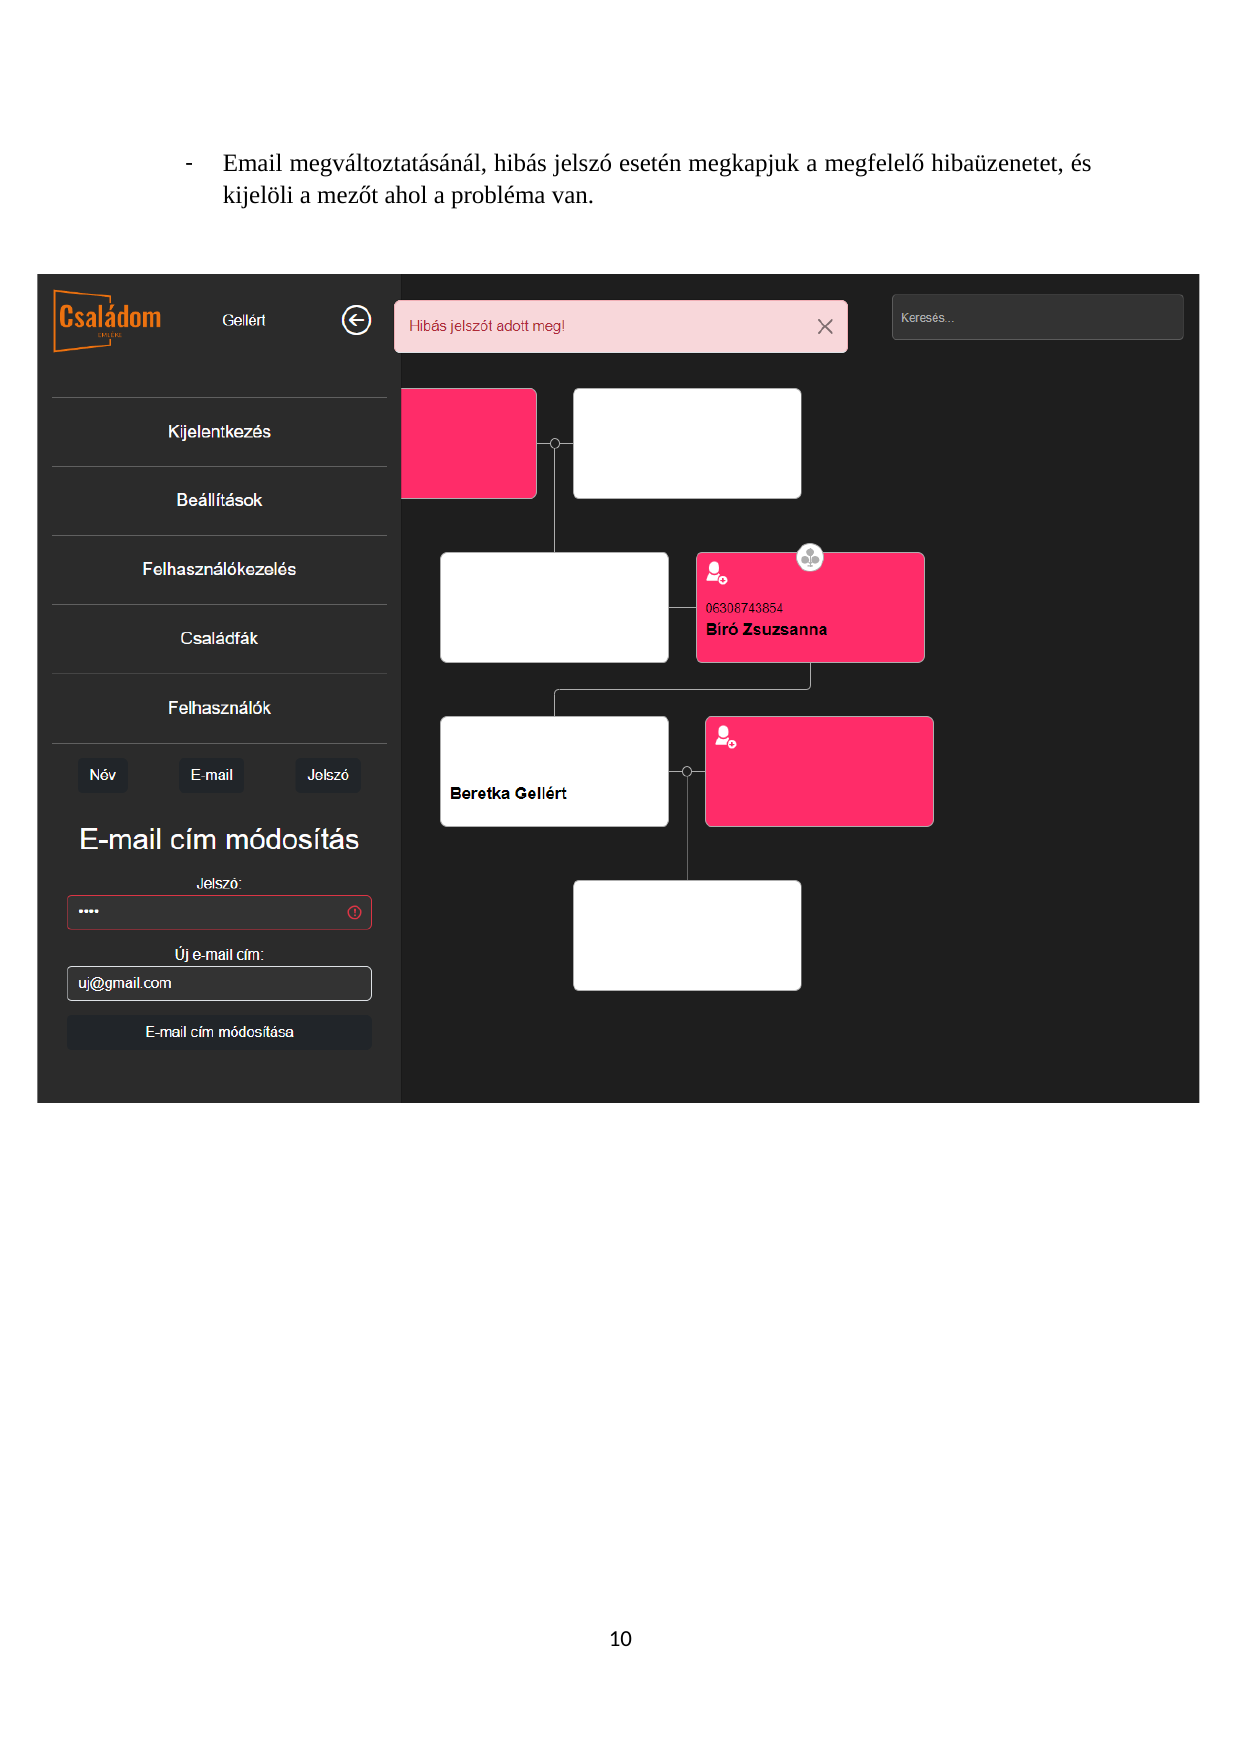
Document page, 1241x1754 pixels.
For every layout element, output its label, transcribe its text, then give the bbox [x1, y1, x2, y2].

list Email megváltoztatásánál, hibás jelszó esetén megkapjuk a megfelelő hibaüzenetet, és kijelöli a mezőt ahol a probléma van. [185, 148, 1093, 209]
picture [37, 274, 1199, 1103]
